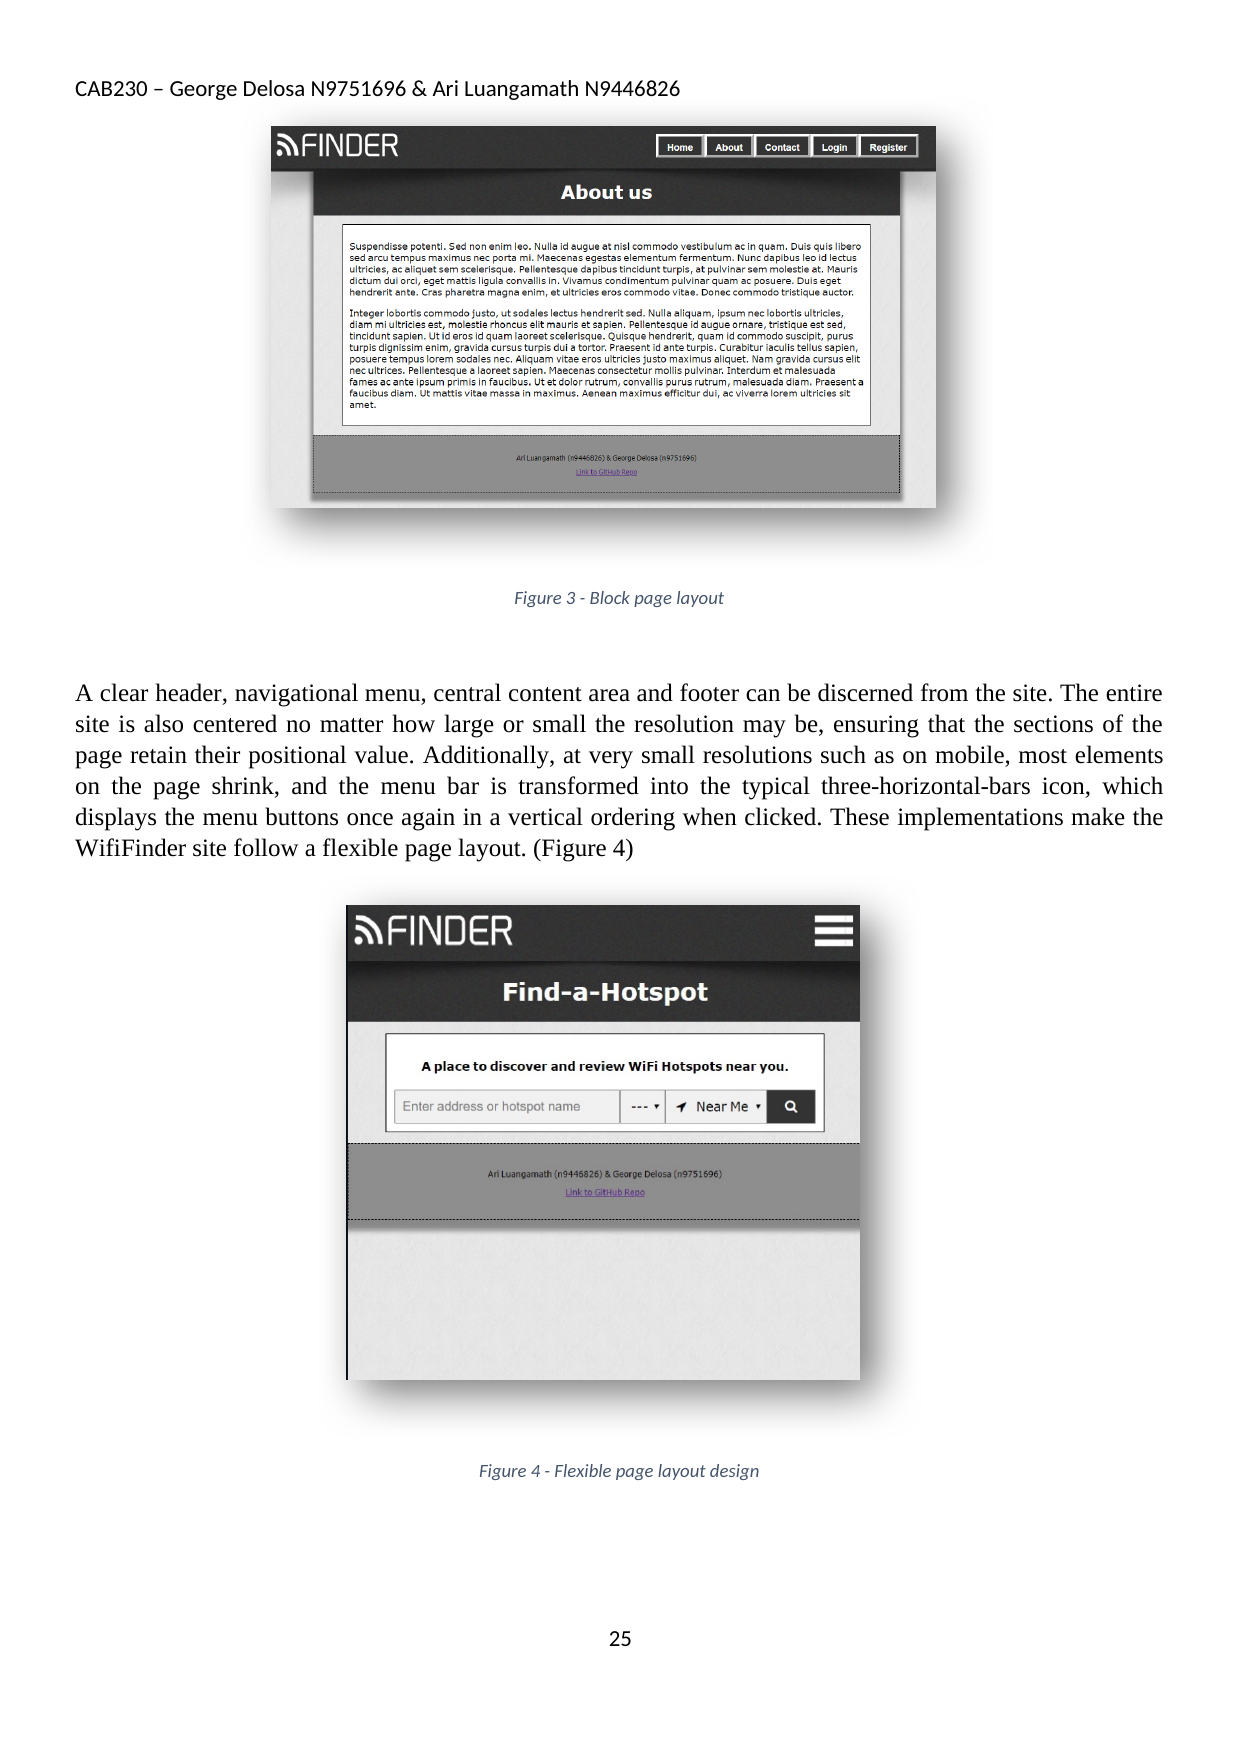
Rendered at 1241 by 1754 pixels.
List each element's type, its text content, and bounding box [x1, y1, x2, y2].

text Figure 4 - Flexible page layout design [75, 1459, 1165, 1482]
text A clear header, navigational menu, central content area and footer can be discerned from the site. The entire site is also centered no matter how large or small the resolution may be, ensuring that the sections of the page retain their positional value. Additionally, at very small resolutions such as on mobile, most elements on the page shrink, and the menu bar is transformed into the typical three-horizontal-bars icon, which displays the menu buttons once again in a vertical ordering when clicked. These implementations make the WifiFinder site follow a flexible page layout. (Figure 4) [75, 678, 1165, 862]
picture [271, 126, 936, 508]
picture [346, 905, 860, 1380]
text Figure 3 - Block page layout [75, 586, 1165, 609]
